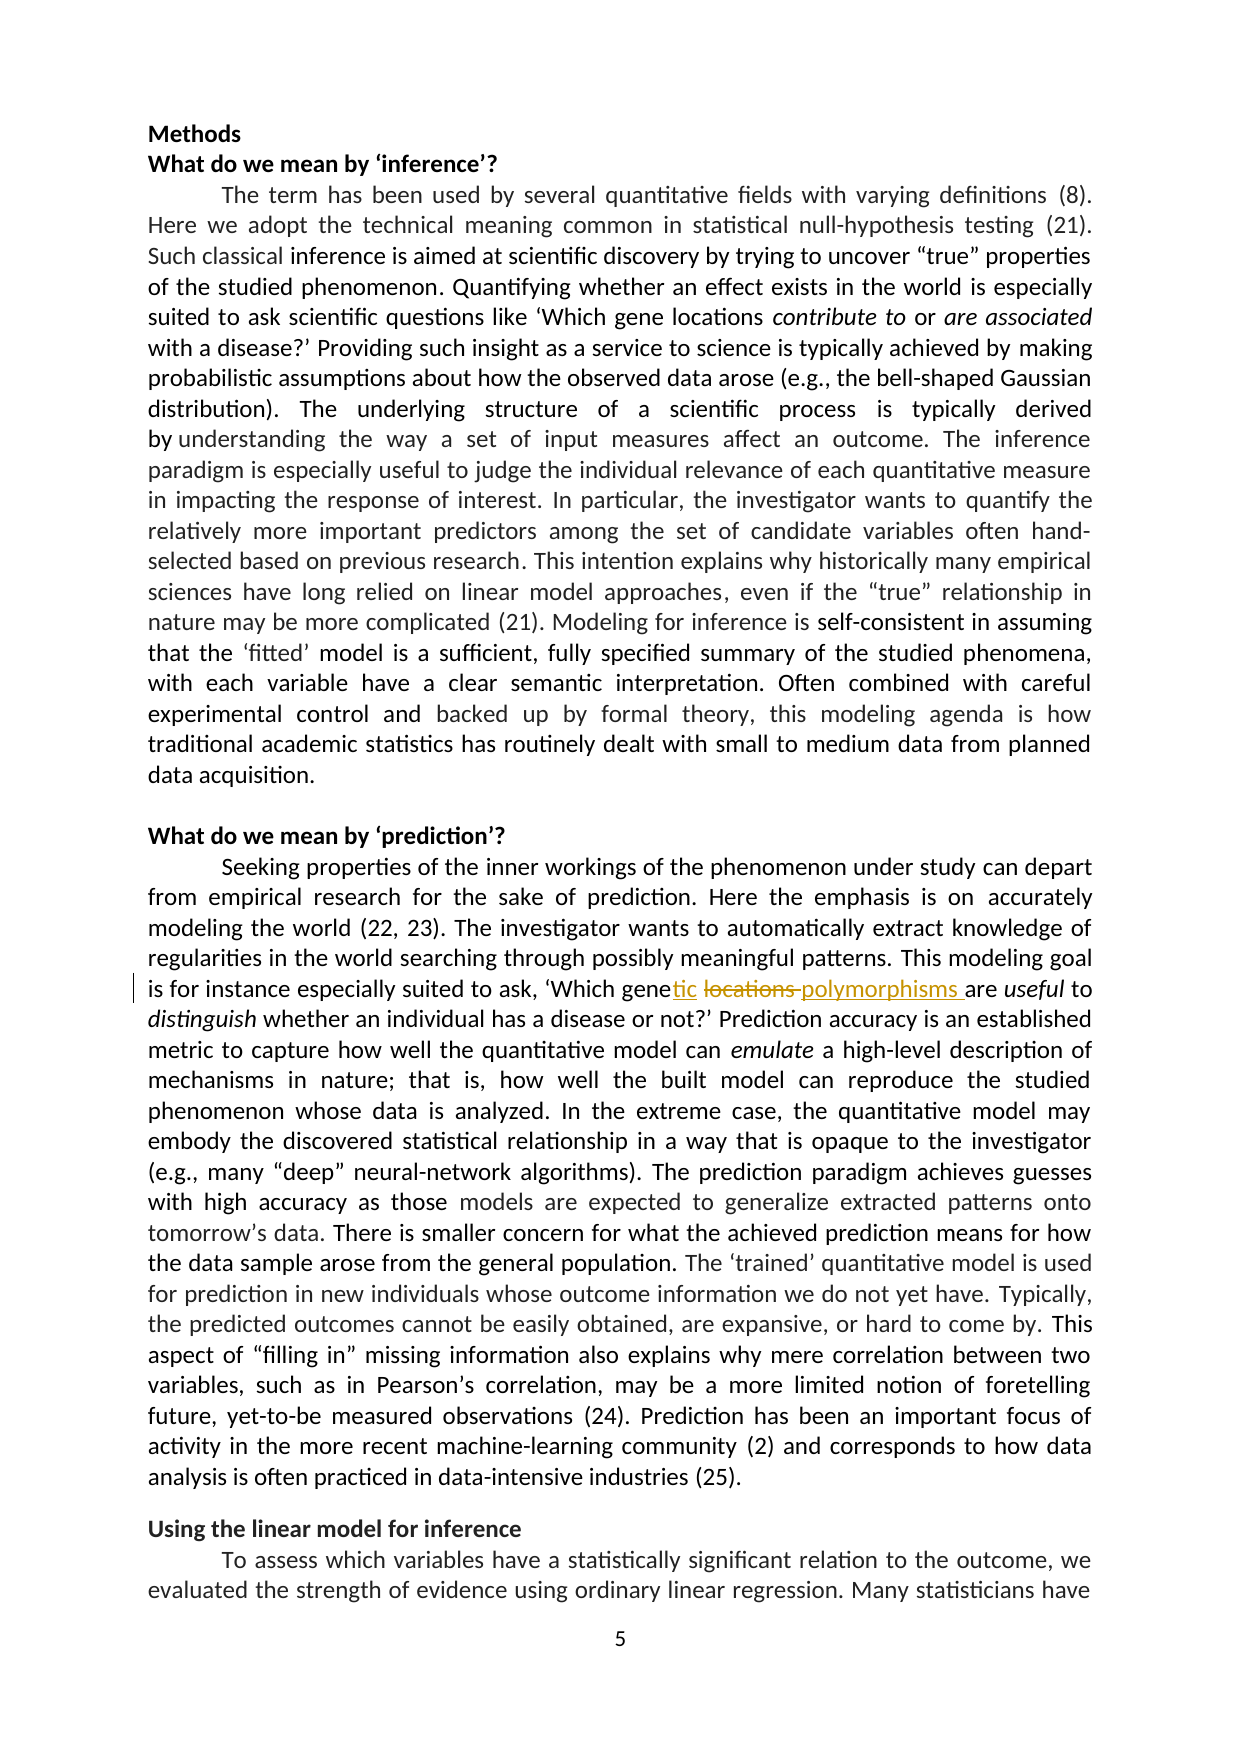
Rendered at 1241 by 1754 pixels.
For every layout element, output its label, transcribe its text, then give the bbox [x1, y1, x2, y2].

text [148, 1544, 1092, 1605]
text Using the linear model for inference [148, 1513, 1092, 1544]
text Seeking properties of the inner workings of the phenomenon under study can depart from empirical research for the sake of prediction. Here the emphasis is on accurately modeling the world (22, 23). The investigator wants to automatically extract knowledge of regularities in the world searching through possibly meaningful patterns. This modeling goal is for instance especially suited to ask, ‘Which gene are useful to distinguish whether an individual has a disease or not?’ Prediction accuracy is an established metric to capture how well the quantitative model can emulate a high-level description of mechanisms in nature; that is, how well the built model can reproduce the studied phenomenon whose data is analyzed. In the extreme case, the quantitative model may embody the discovered statistical relationship in a way that is opaque to the investigator (e.g., many “deep” neural-network algorithms). The prediction paradigm achieves guesses with high accuracy as those models are expected to generalize extracted patterns onto tomorrow’s data. There is smaller concern for what the achieved prediction means for how the data sample arose from the general population. The ‘trained’ quantitative model is used for prediction in new individuals whose outcome information we do not yet have. Typically, the predicted outcomes cannot be easily obtained, are expansive, or hard to come by. This aspect of “filling in” missing information also explains why mere correlation between two variables, such as in Pearson’s correlation, may be a more limited notion of foretelling future, yet-to-be measured observations (24). Prediction has been an important focus of activity in the more recent machine-learning community (2) and corresponds to how data analysis is often practiced in data-intensive industries (25). [148, 851, 1092, 1278]
text The term has been used by several quantitative fields with varying definitions (8). Here we adopt the technical meaning common in statistical null-hypothesis testing (21). Such classical inference is aimed at scientific discovery by trying to uncover “true” properties of the studied phenomenon. Quantifying whether an effect exists in the world is especially suited to ask scientific questions like ‘Which gene locations contribute to or are associated with a disease?’ Providing such insight as a service to science is typically achieved by making probabilistic assumptions about how the observed data arose (e.g., the bell-shaped Gaussian distribution). The underlying structure of a scientific process is typically derived by understanding the way a set of input measures affect an outcome. The inference paradigm is especially useful to judge the individual relevance of each quantitative measure in impacting the response of interest. In particular, the investigator wants to quantify the relatively more important predictors among the set of candidate variables often hand-selected based on previous research. This intention explains why historically many empirical sciences have long relied on linear model approaches, even if the “true” relationship in nature may be more complicated (21). Modeling for inference is self-consistent in assuming that the ‘fitted’ model is a sufficient, fully specified summary of the studied phenomena, with each variable have a clear semantic interpretation. Often combined with careful experimental control and backed up by formal theory, this modeling agenda is how traditional academic statistics has routinely dealt with small to medium data from planned data acquisition. [148, 179, 1092, 789]
text Methods [148, 118, 1092, 149]
text Seeking properties of the inner workings of the phenomenon under study can depart from empirical research for the sake of prediction. Here the emphasis is on accurately modeling the world (22, 23). The investigator wants to automatically extract knowledge of regularities in the world searching through possibly meaningful patterns. This modeling goal is for instance especially suited to ask, ‘Which gene are useful to distinguish whether an individual has a disease or not?’ Prediction accuracy is an established metric to capture how well the quantitative model can emulate a high-level description of mechanisms in nature; that is, how well the built model can reproduce the studied phenomenon whose data is analyzed. In the extreme case, the quantitative model may embody the discovered statistical relationship in a way that is opaque to the investigator (e.g., many “deep” neural-network algorithms). The prediction paradigm achieves guesses with high accuracy as those models are expected to generalize extracted patterns onto tomorrow’s data. There is smaller concern for what the achieved prediction means for how the data sample arose from the general population. The ‘trained’ quantitative model is used for prediction in new individuals whose outcome information we do not yet have. Typically, the predicted outcomes cannot be easily obtained, are expansive, or hard to come by. This aspect of “filling in” missing information also explains why mere correlation between two variables, such as in Pearson’s correlation, may be a more limited notion of foretelling future, yet-to-be measured observations (24). Prediction has been an important focus of activity in the more recent machine-learning community (2) and corresponds to how data analysis is often practiced in data-intensive industries (25). [148, 1278, 1092, 1492]
text What do we mean by ‘prediction’? [148, 820, 1092, 851]
text What do we mean by ‘inference’? [148, 149, 1092, 179]
